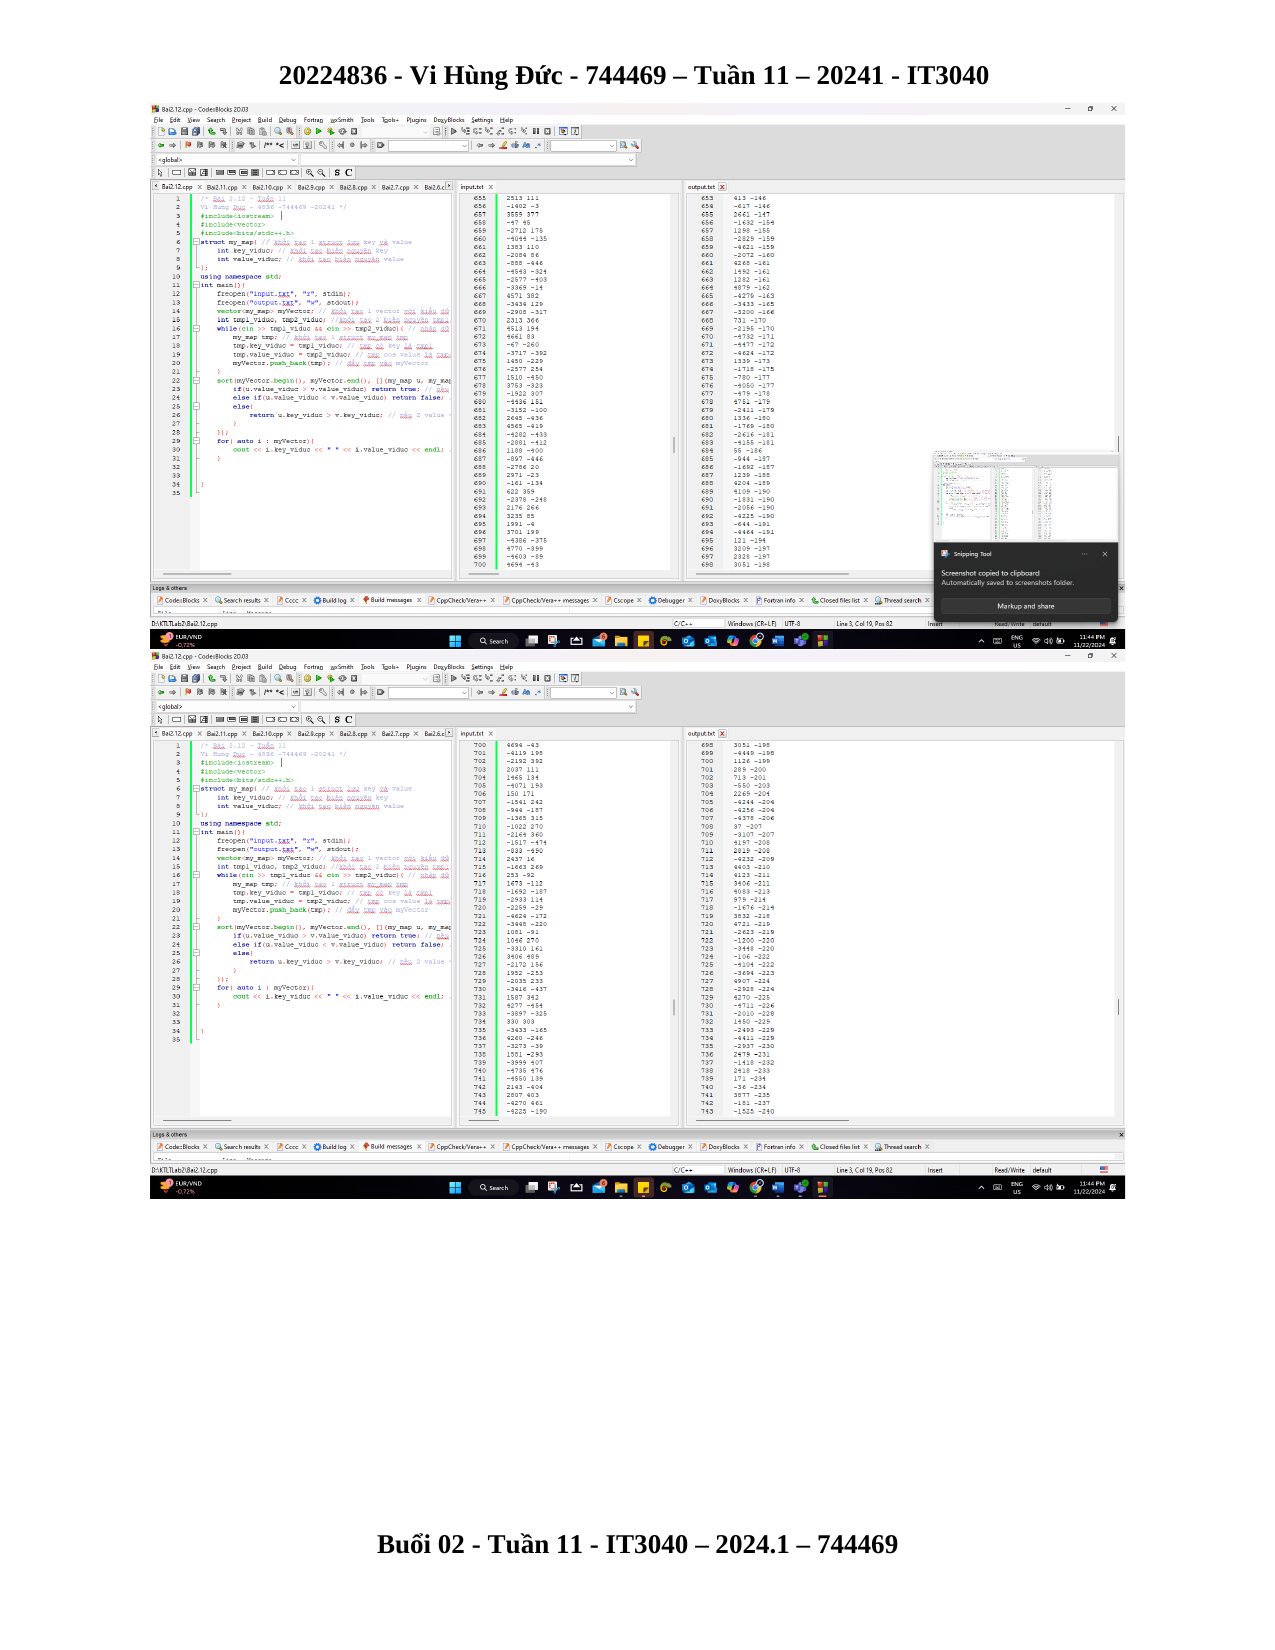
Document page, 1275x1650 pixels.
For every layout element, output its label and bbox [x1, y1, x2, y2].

picture [150, 650, 1125, 1199]
picture [150, 103, 1125, 649]
